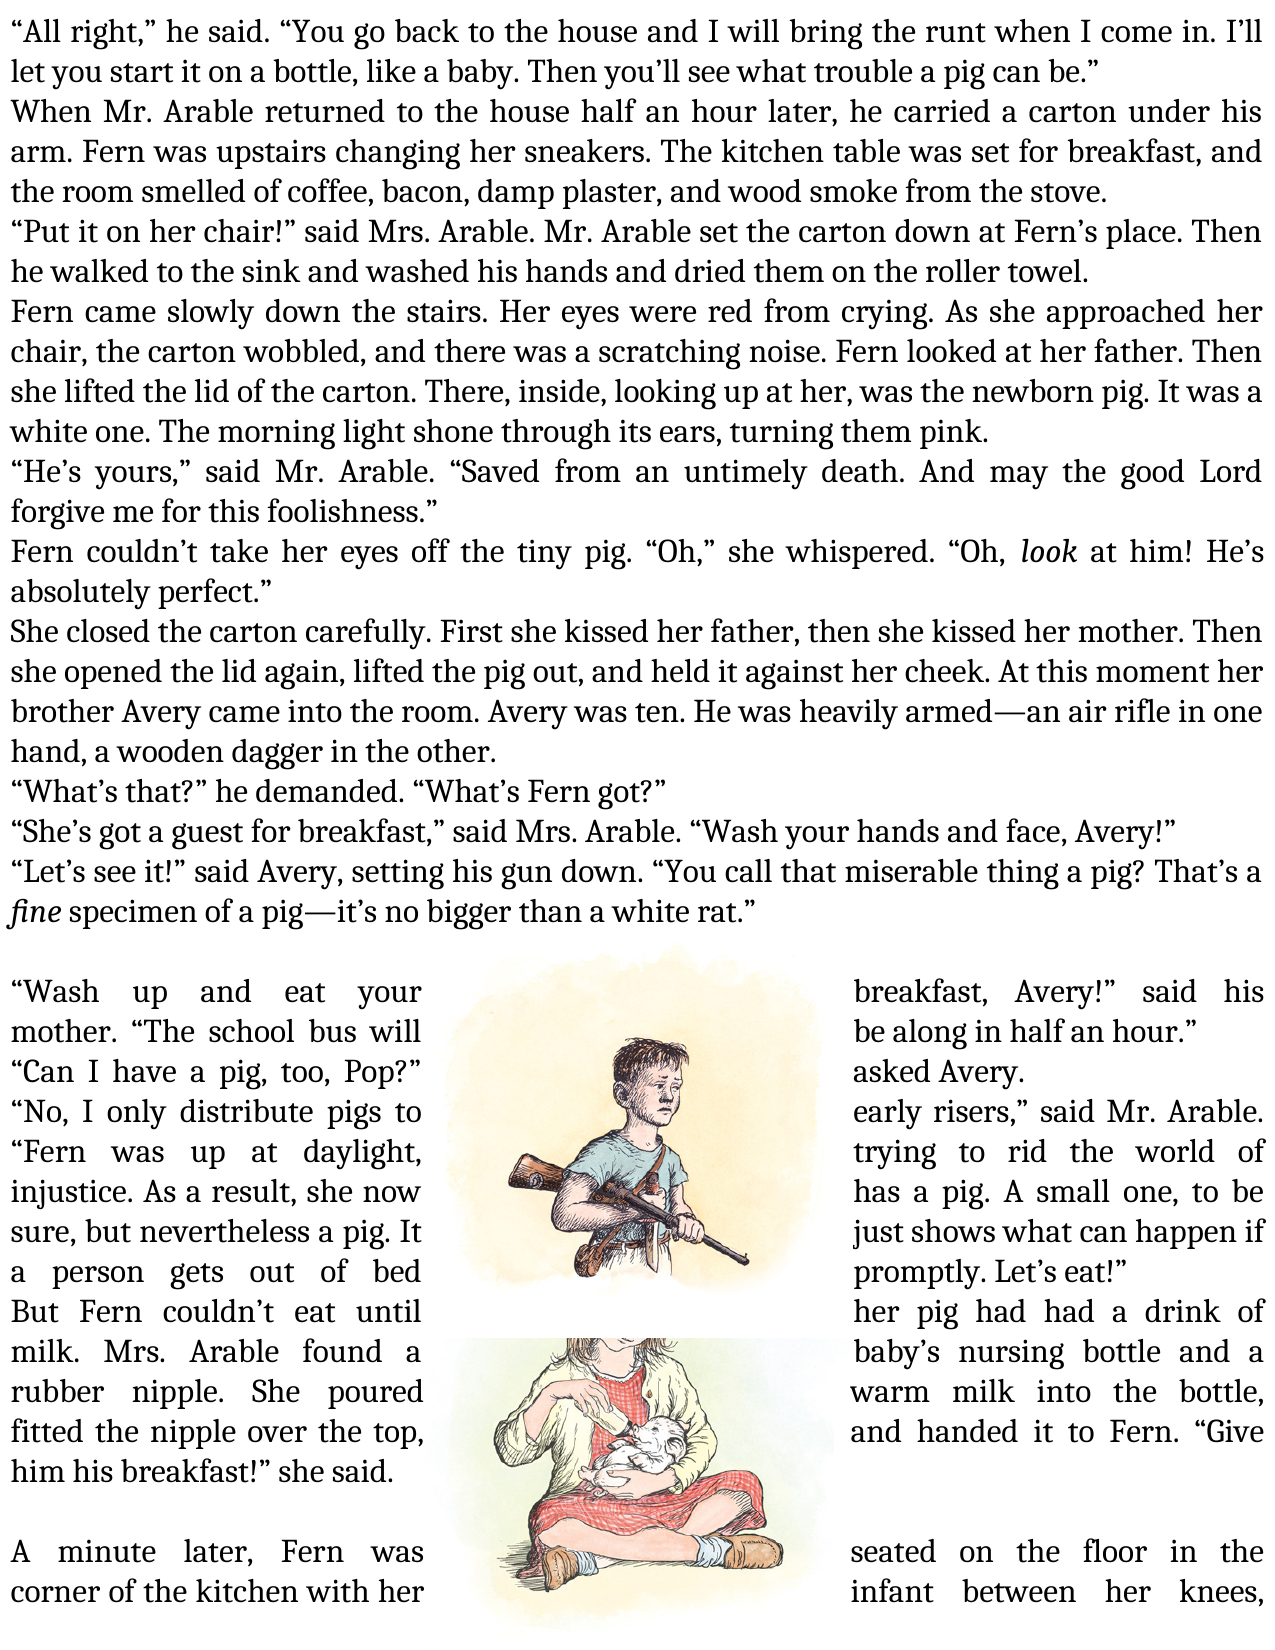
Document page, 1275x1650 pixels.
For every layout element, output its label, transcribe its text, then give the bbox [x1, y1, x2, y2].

text She closed the carton carefully. First she kissed her father, then she kissed her mother. Then she opened the lid again, lifted the pig out, and held it against her cheek. At this moment her brother Avery came into the room. Avery was ten. He was heavily armed—an air rifle in one hand, a wooden dagger in the other. [10, 610, 1264, 770]
text But Fern couldn’t eat until her pig had had a drink of milk. Mrs. Arable found a baby’s nursing bottle and a rubber nipple. She poured warm milk into the bottle, fitted the nipple over the top, and handed it to Fern. “Give him his breakfast!” she said. [851, 1290, 1264, 1490]
text Fern came slowly down the stairs. Her eyes were red from crying. As she approached her chair, the carton wobbled, and there was a scratching noise. Fern looked at her father. Then she lifted the lid of the carton. There, inside, looking up at her, was the newborn pig. It was a white one. The morning light shone through its ears, turning them pink. [10, 290, 1264, 450]
text “Let’s see it!” said Avery, setting his gun down. “You call that miserable thing a pig? That’s a fine specimen of a pig—it’s no bigger than a white rat.” [10, 850, 1264, 930]
text “Can I have a pig, too, Pop?” asked Avery. [853, 1050, 1264, 1090]
text “Wash up and eat your breakfast, Avery!” said his mother. “The school bus will be along in half an hour.” [853, 970, 1264, 1050]
text “He’s yours,” said Mr. Arable. “Saved from an untimely death. And may the good Lord forgive me for this foolishness.” [10, 450, 1264, 530]
text But Fern couldn’t eat until her pig had had a drink of milk. Mrs. Arable found a baby’s nursing bottle and a rubber nipple. She poured warm milk into the bottle, fitted the nipple over the top, and handed it to Fern. “Give him his breakfast!” she said. [10, 1290, 424, 1490]
text “Can I have a pig, too, Pop?” asked Avery. [10, 1050, 422, 1090]
text Fern couldn’t take her eyes off the tiny pig. “Oh,” she whispered. “Oh, look at him! He’s absolutely perfect.” [10, 530, 1264, 610]
text “Wash up and eat your breakfast, Avery!” said his mother. “The school bus will be along in half an hour.” [10, 970, 422, 1050]
picture [422, 930, 853, 1650]
text When Mr. Arable returned to the house half an hour later, he carried a carton under his arm. Fern was upstairs changing her sneakers. The kitchen table was set for breakfast, and the room smelled of coffee, bacon, damp plaster, and wood smoke from the stove. [10, 90, 1264, 210]
text “She’s got a guest for breakfast,” said Mrs. Arable. “Wash your hands and face, Avery!” [10, 810, 1264, 850]
text “Put it on her chair!” said Mrs. Arable. Mr. Arable set the carton down at Fern’s place. Then he walked to the sink and washed his hands and dried them on the roller towel. [10, 210, 1264, 290]
text “What’s that?” he demanded. “What’s Fern got?” [10, 770, 1264, 810]
text “No, I only distribute pigs to early risers,” said Mr. Arable. “Fern was up at daylight, trying to rid the world of injustice. As a result, she now has a pig. A small one, to be sure, but nevertheless a pig. It just shows what can happen if a person gets out of bed promptly. Let’s eat!” [853, 1090, 1264, 1290]
text “All right,” he said. “You go back to the house and I will bring the runt when I come in. I’ll let you start it on a bottle, like a baby. Then you’ll see what trouble a pig can be.” [10, 10, 1264, 90]
text “No, I only distribute pigs to early risers,” said Mr. Arable. “Fern was up at daylight, trying to rid the world of injustice. As a result, she now has a pig. A small one, to be sure, but nevertheless a pig. It just shows what can happen if a person gets out of bed promptly. Let’s eat!” [10, 1090, 422, 1290]
